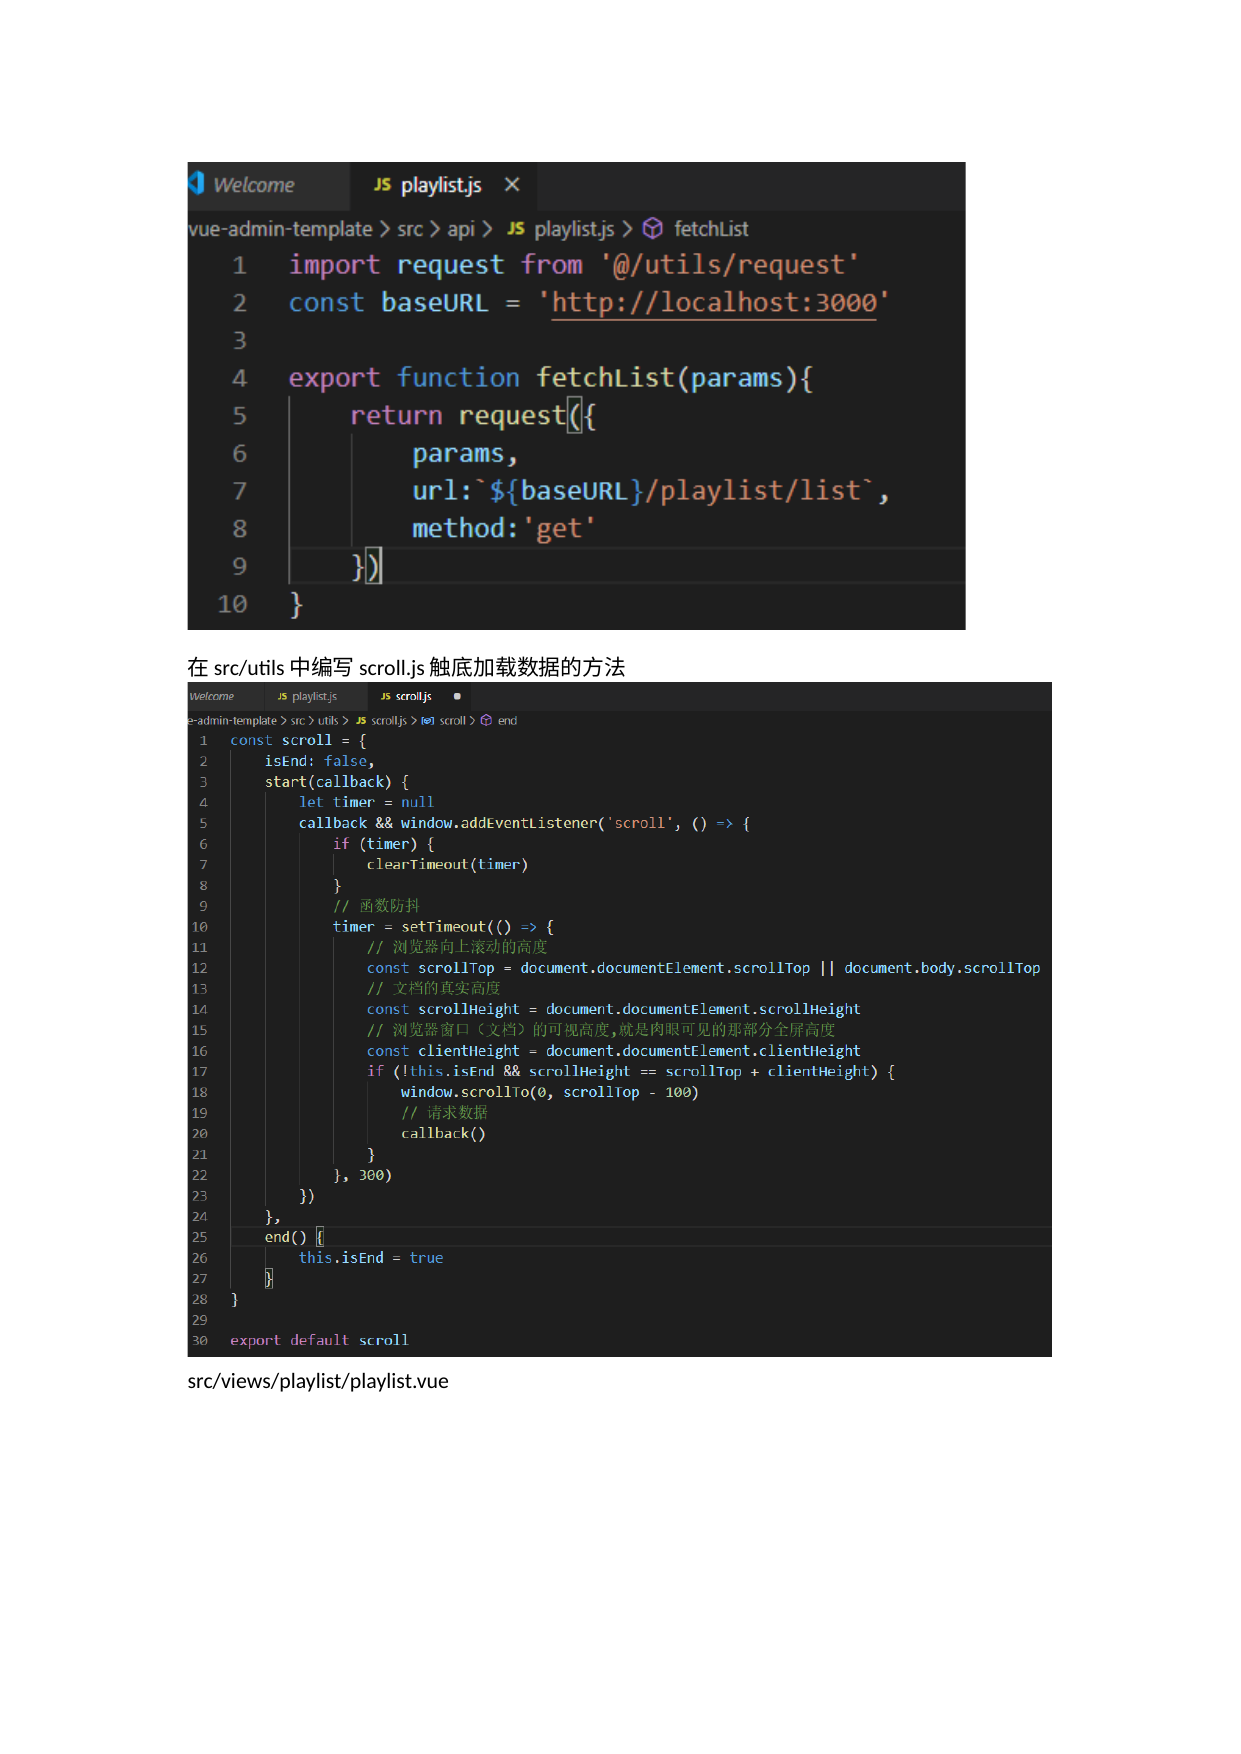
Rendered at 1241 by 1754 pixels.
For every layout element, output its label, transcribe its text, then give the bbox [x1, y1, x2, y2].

text 在src/utils中编写scroll.js触底加载数据的方法 [187, 649, 1053, 682]
text src/views/playlist/playlist.vue [187, 1364, 1053, 1397]
picture [187, 682, 1052, 1357]
picture [187, 162, 966, 630]
